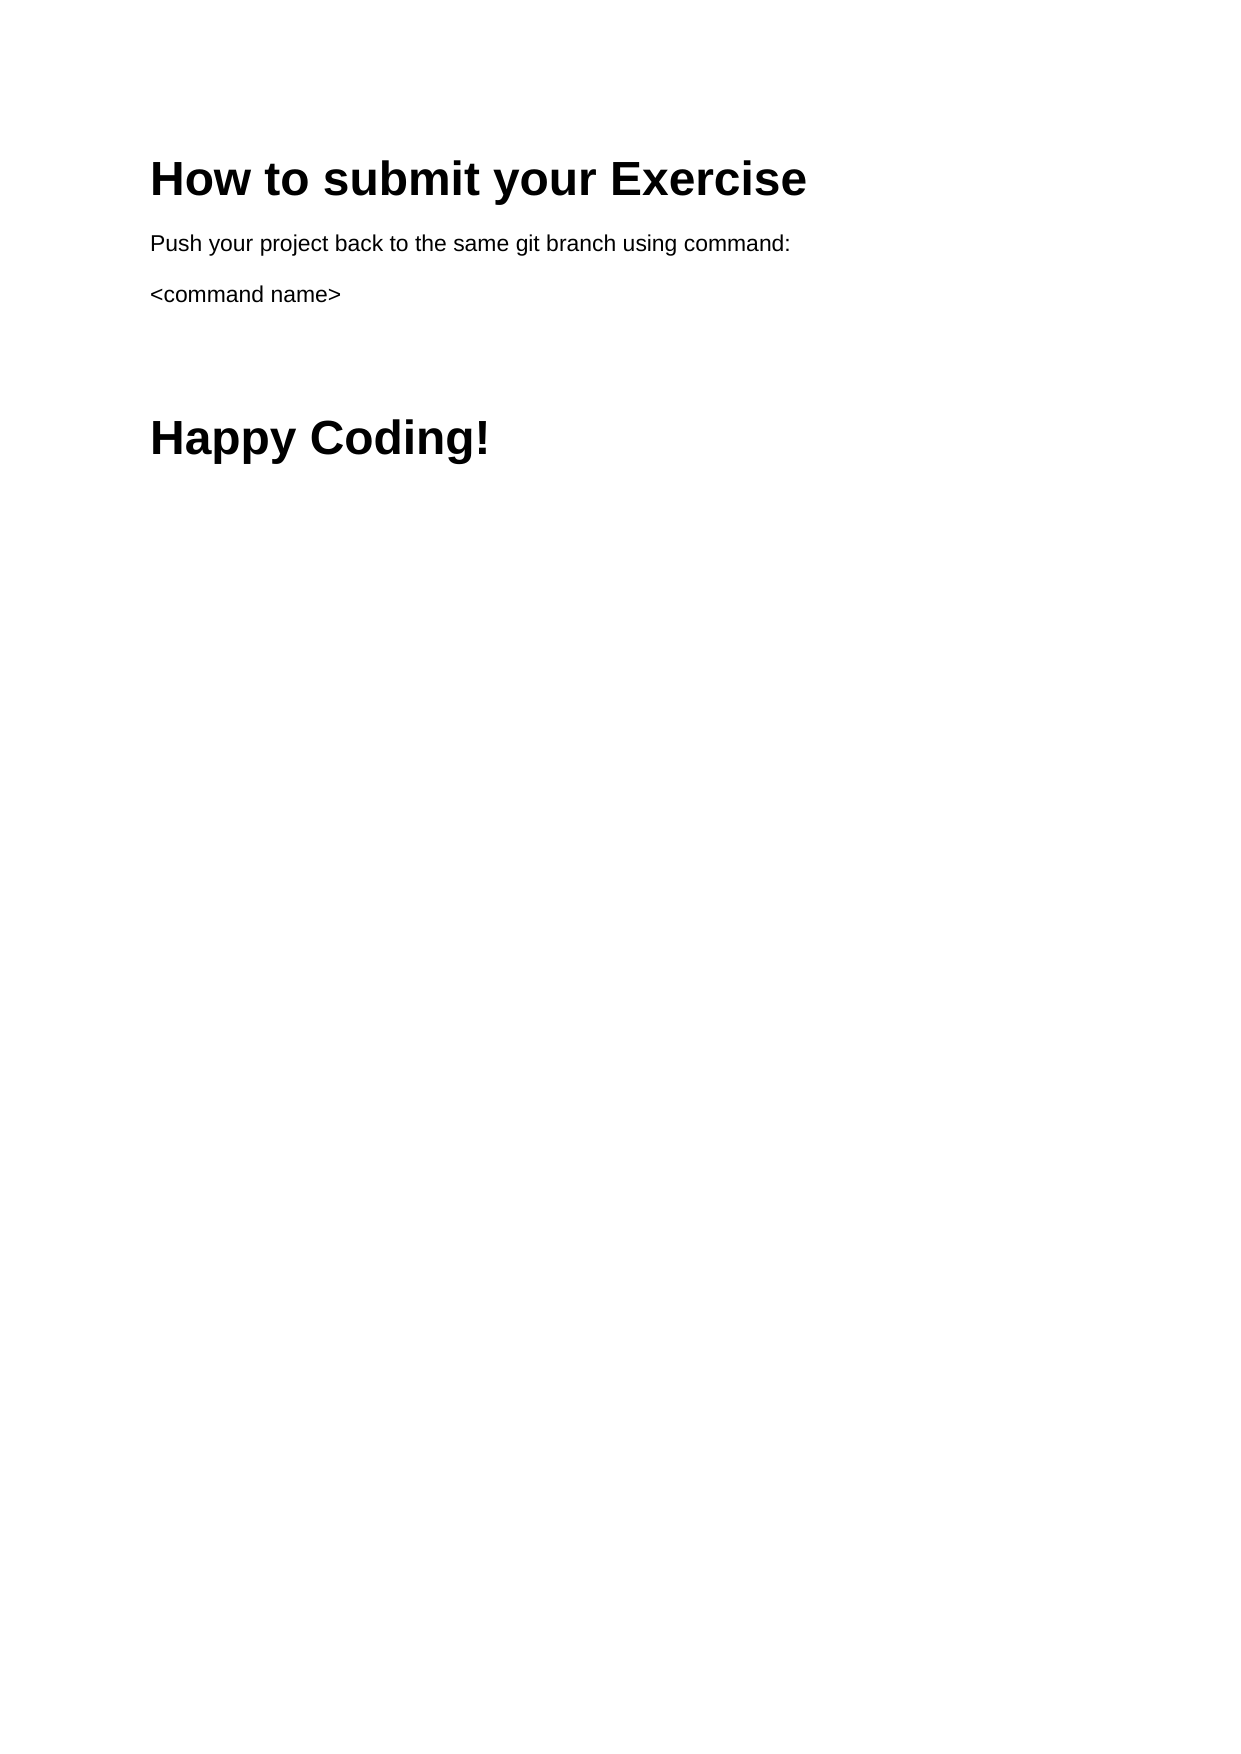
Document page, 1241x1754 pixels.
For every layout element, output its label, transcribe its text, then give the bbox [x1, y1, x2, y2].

subtitle Happy Coding! [150, 409, 1090, 464]
text Push your project back to the same git branch using command: [150, 230, 1090, 256]
subtitle How to submit your Exercise [150, 150, 1090, 205]
text <command name> [150, 281, 1090, 308]
